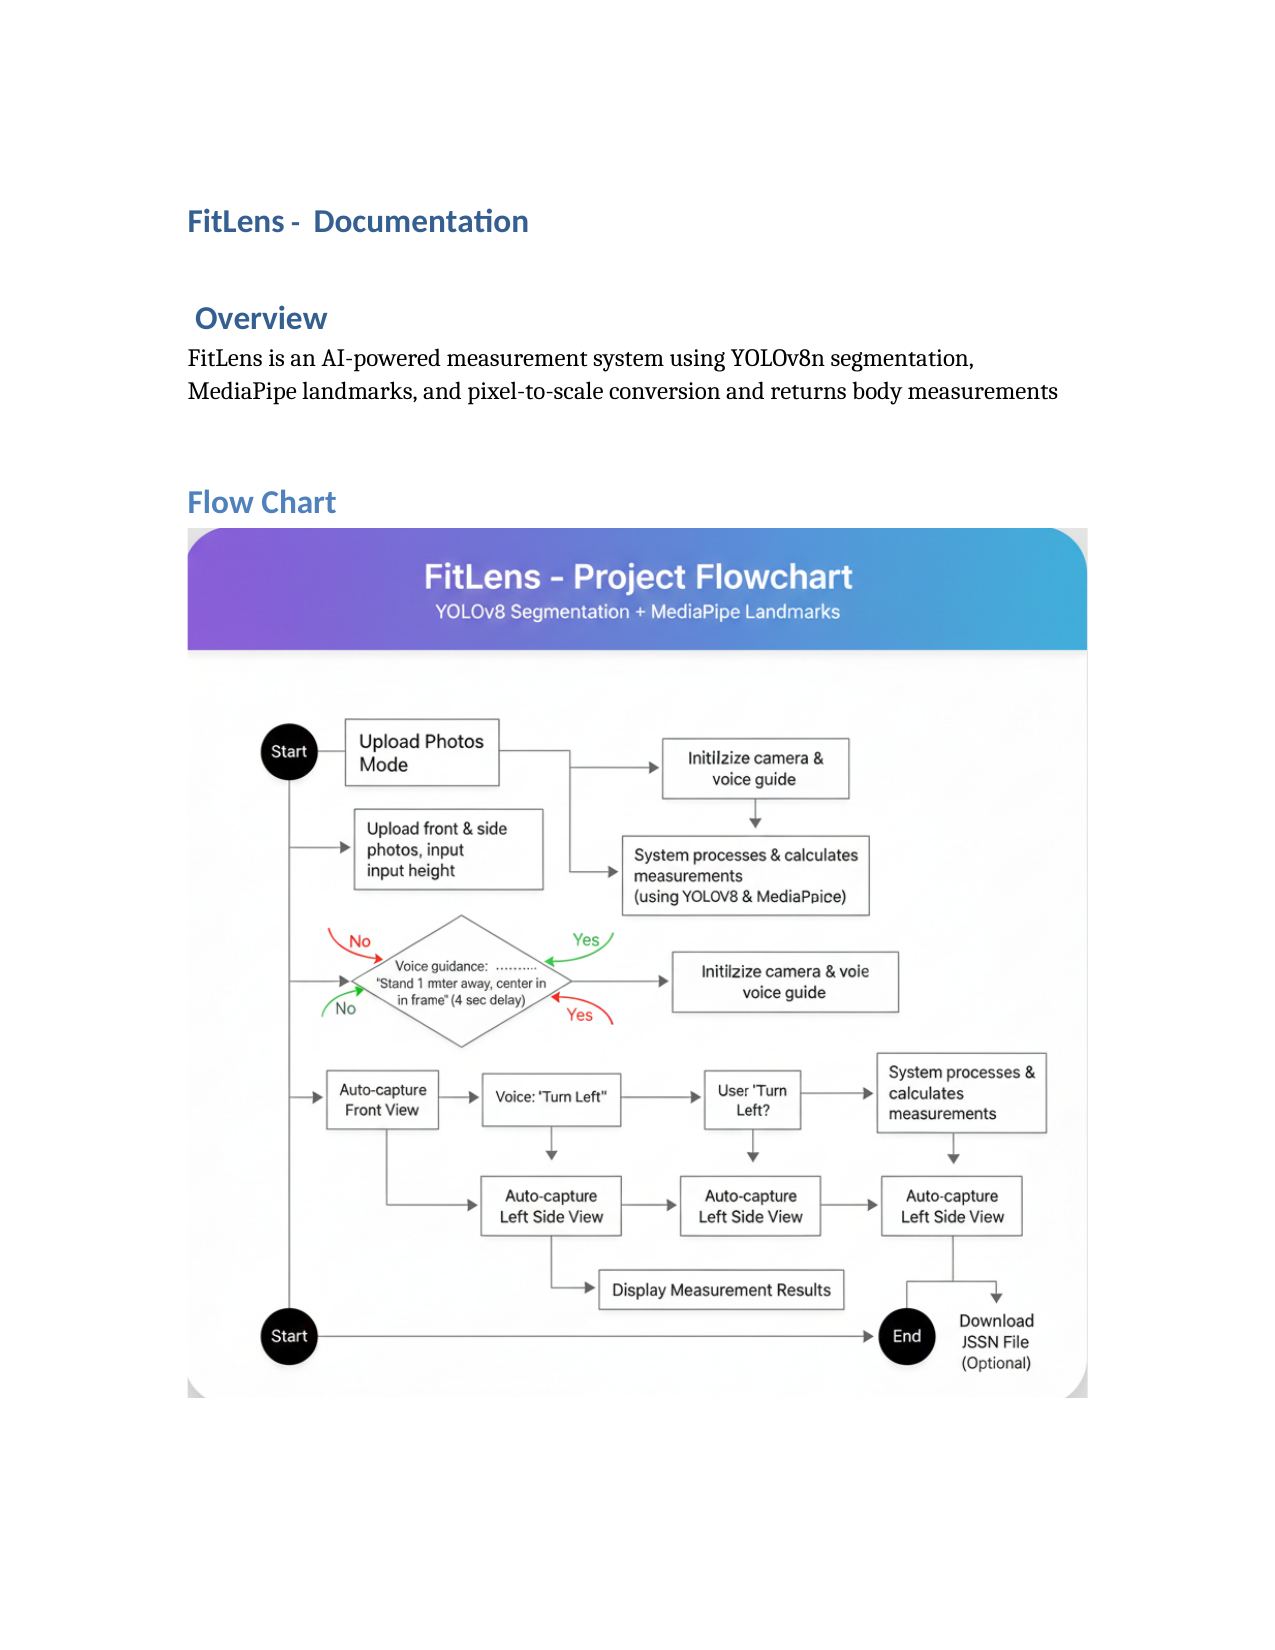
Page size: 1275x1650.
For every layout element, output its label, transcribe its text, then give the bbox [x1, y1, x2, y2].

subtitle FitLens - Documentation [187, 200, 1087, 241]
subtitle Flow Chart [187, 481, 1087, 522]
text FitLens is an AI-powered measurement system using YOLOv8n segmentation, MediaPipe landmarks, and pixel-to-scale conversion and returns body measurements [187, 343, 1087, 405]
picture [187, 528, 1088, 1398]
subtitle Overview [187, 297, 1087, 337]
